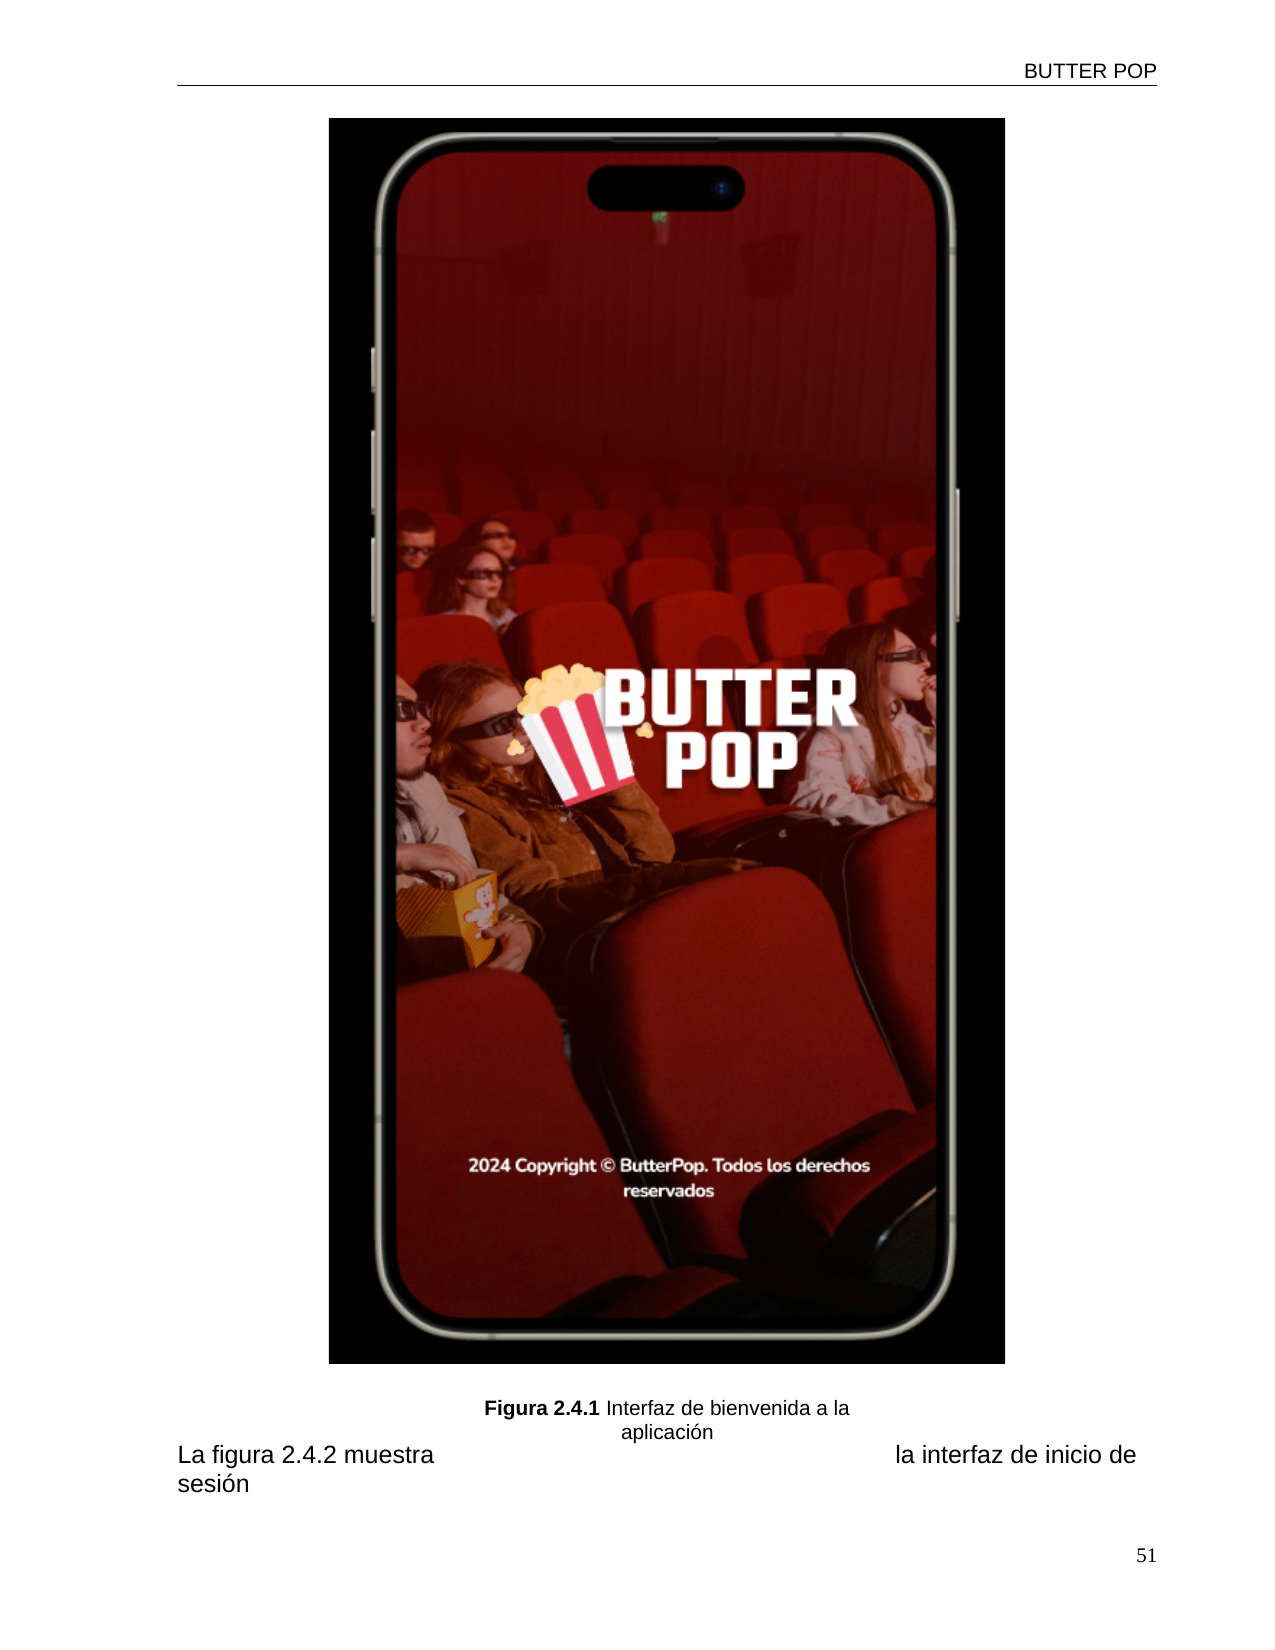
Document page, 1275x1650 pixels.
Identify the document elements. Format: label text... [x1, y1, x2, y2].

picture [328, 118, 1005, 1364]
text La figura 2.4.2 muestra la interfaz de inicio de sesión [177, 1440, 1157, 1498]
